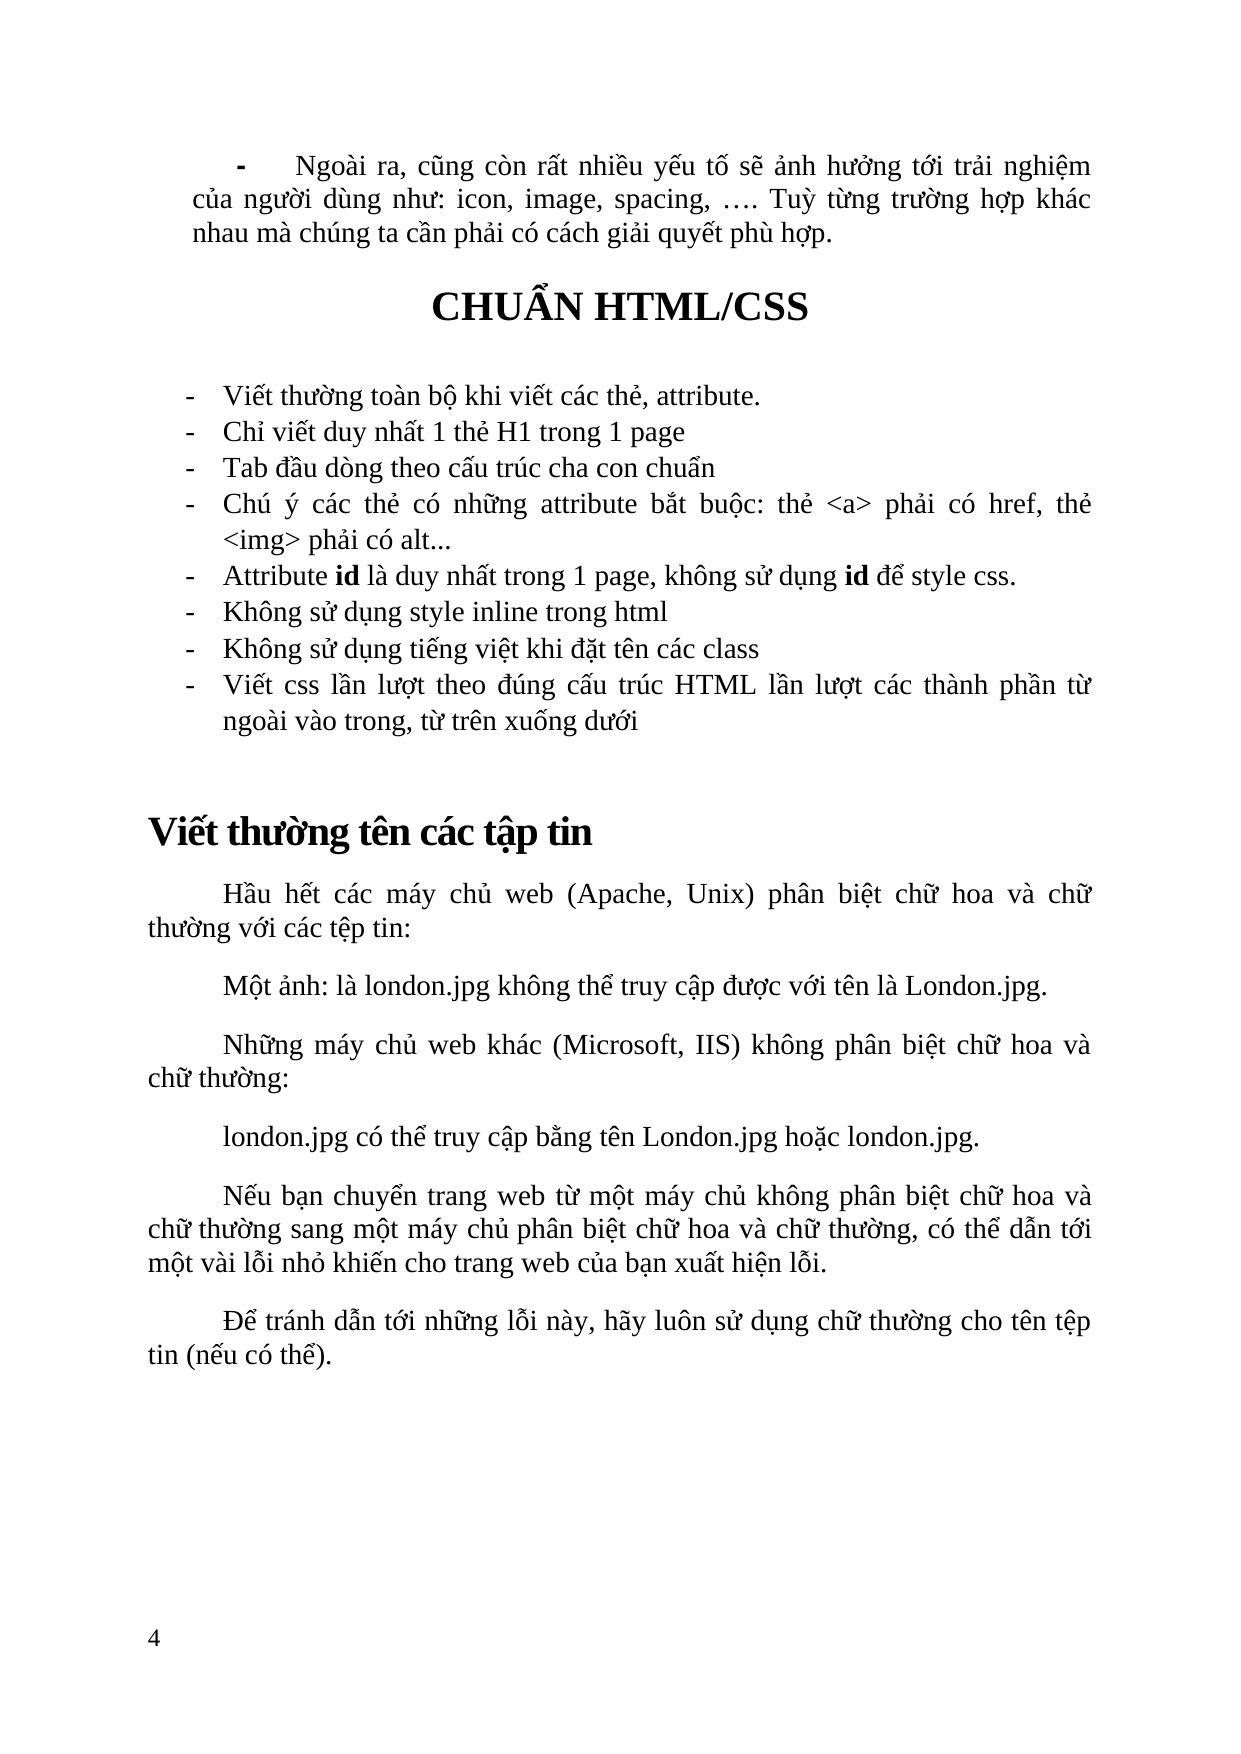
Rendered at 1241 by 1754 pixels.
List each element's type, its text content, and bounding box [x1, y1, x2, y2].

list Viết css lần lượt theo đúng cấu trúc HTML lần lượt các thành phần từ ngoài vào trong, từ trên xuống dưới [185, 667, 1093, 737]
list Không sử dụng tiếng việt khi đặt tên các class [185, 631, 1093, 664]
list Attribute id là duy nhất trong 1 page, không sử dụng id để style css. [185, 558, 1093, 592]
list Tab đầu dòng theo cấu trúc cha con chuẩn [185, 450, 1093, 483]
text Hầu hết các máy chủ web (Apache, Unix) phân biệt chữ hoa và chữ thường với các tệp tin: [148, 876, 1093, 943]
text Viết thường tên các tập tin [148, 807, 1093, 854]
list Chú ý các thẻ có những attribute bắt buộc: thẻ <a> phải có href, thẻ <img> phải có alt... [185, 486, 1093, 556]
list Chỉ viết duy nhất 1 thẻ H1 trong 1 page [185, 414, 1093, 447]
list Ngoài ra, cũng còn rất nhiều yếu tố sẽ ảnh hưởng tới trải nghiệm của người dùng như: icon, image, spacing, …. Tuỳ từng trường hợp khác nhau mà chúng ta cần phải có cách giải quyết phù hợp. [192, 148, 1093, 248]
text Nếu bạn chuyển trang web từ một máy chủ không phân biệt chữ hoa và chữ thường sang một máy chủ phân biệt chữ hoa và chữ thường, có thể dẫn tới một vài lỗi nhỏ khiến cho trang web của bạn xuất hiện lỗi. [148, 1178, 1093, 1278]
list Viết thường toàn bộ khi viết các thẻ, attribute. [185, 378, 1093, 411]
list Không sử dụng style inline trong html [185, 594, 1093, 628]
text Để tránh dẫn tới những lỗi này, hãy luôn sử dụng chữ thường cho tên tệp tin (nếu có thể). [148, 1303, 1093, 1370]
text Một ảnh: là london.jpg không thể truy cập được với tên là London.jpg. [148, 968, 1093, 1002]
text CHUẨN HTML/CSS [148, 282, 1093, 330]
text london.jpg có thể truy cập bằng tên London.jpg hoặc london.jpg. [148, 1119, 1093, 1153]
text Những máy chủ web khác (Microsoft, IIS) không phân biệt chữ hoa và chữ thường: [148, 1027, 1093, 1094]
